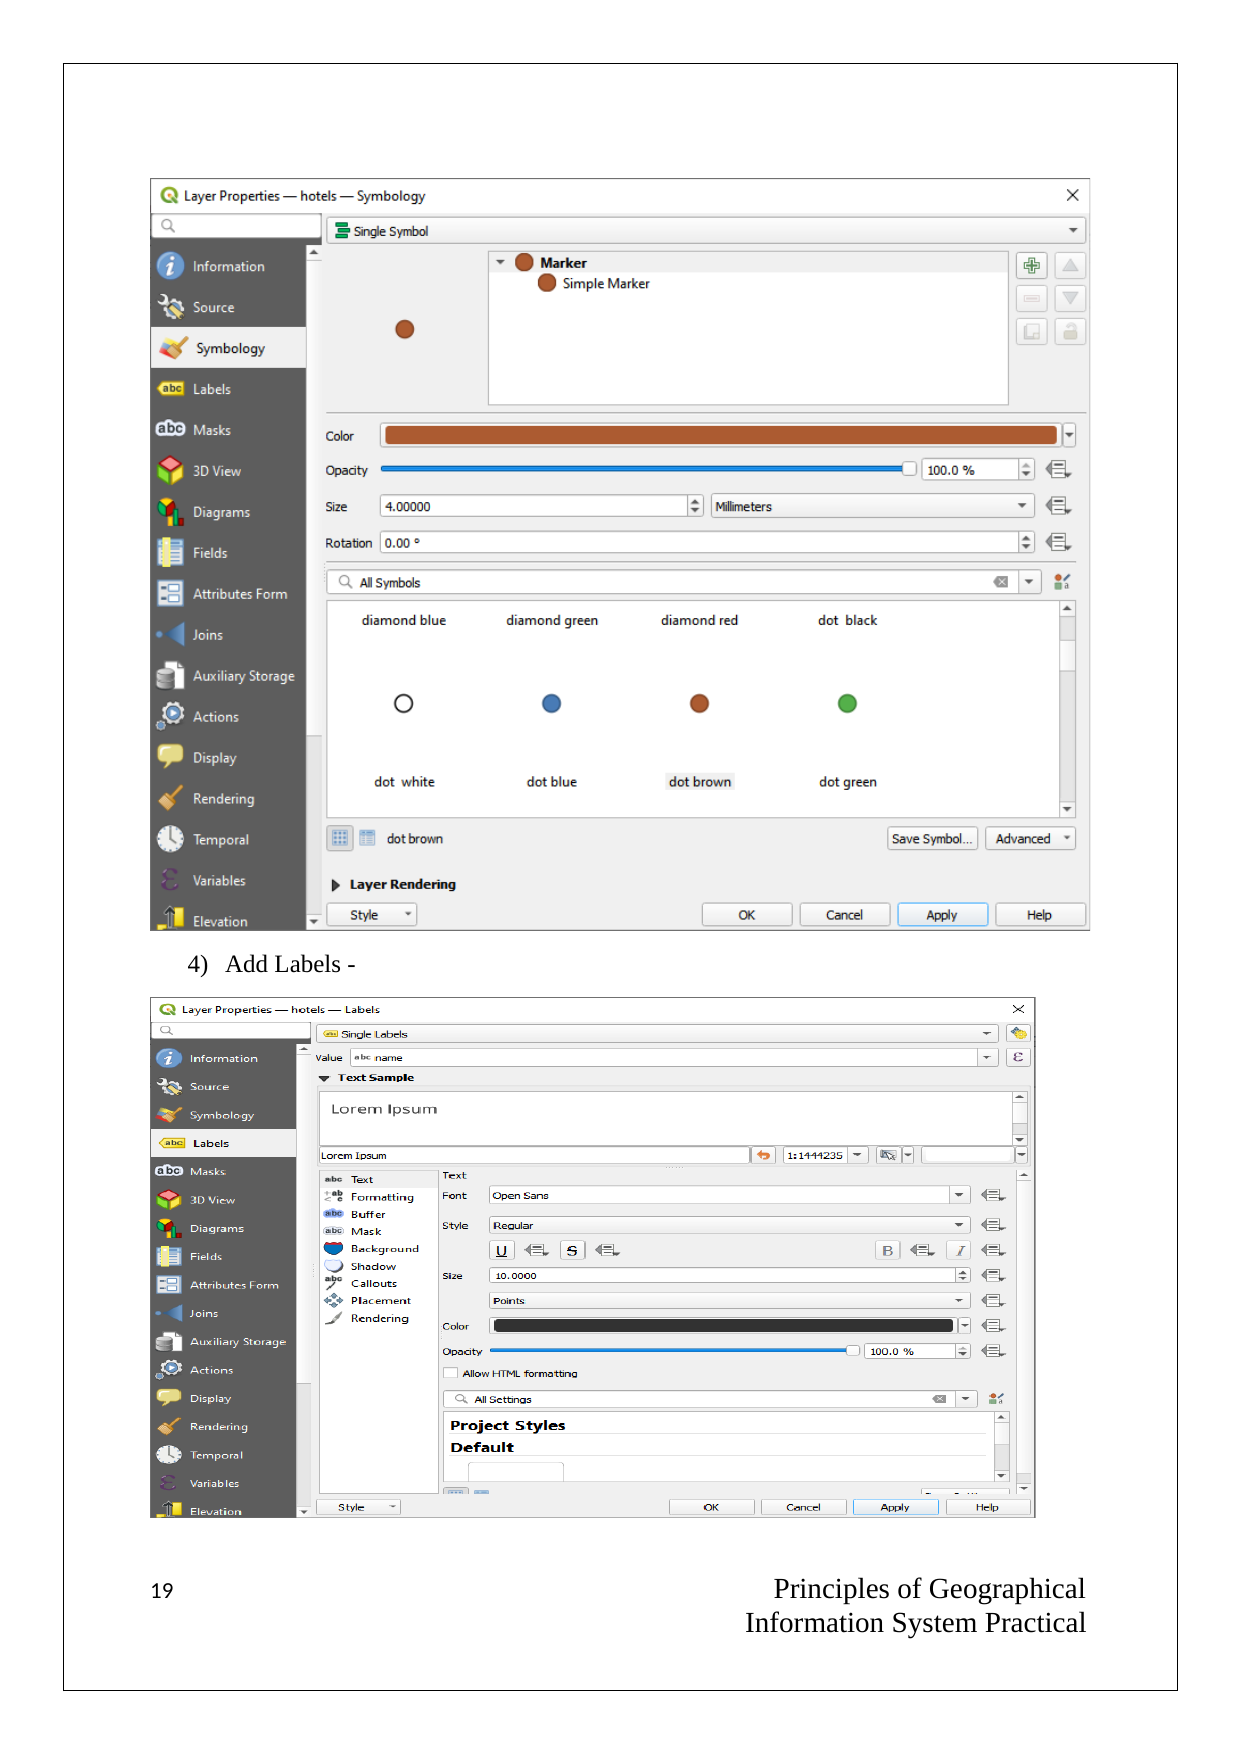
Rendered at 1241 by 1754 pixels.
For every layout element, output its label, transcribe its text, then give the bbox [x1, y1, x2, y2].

picture [150, 997, 1036, 1518]
picture [150, 178, 1091, 931]
list Add Labels - [187, 949, 1090, 978]
